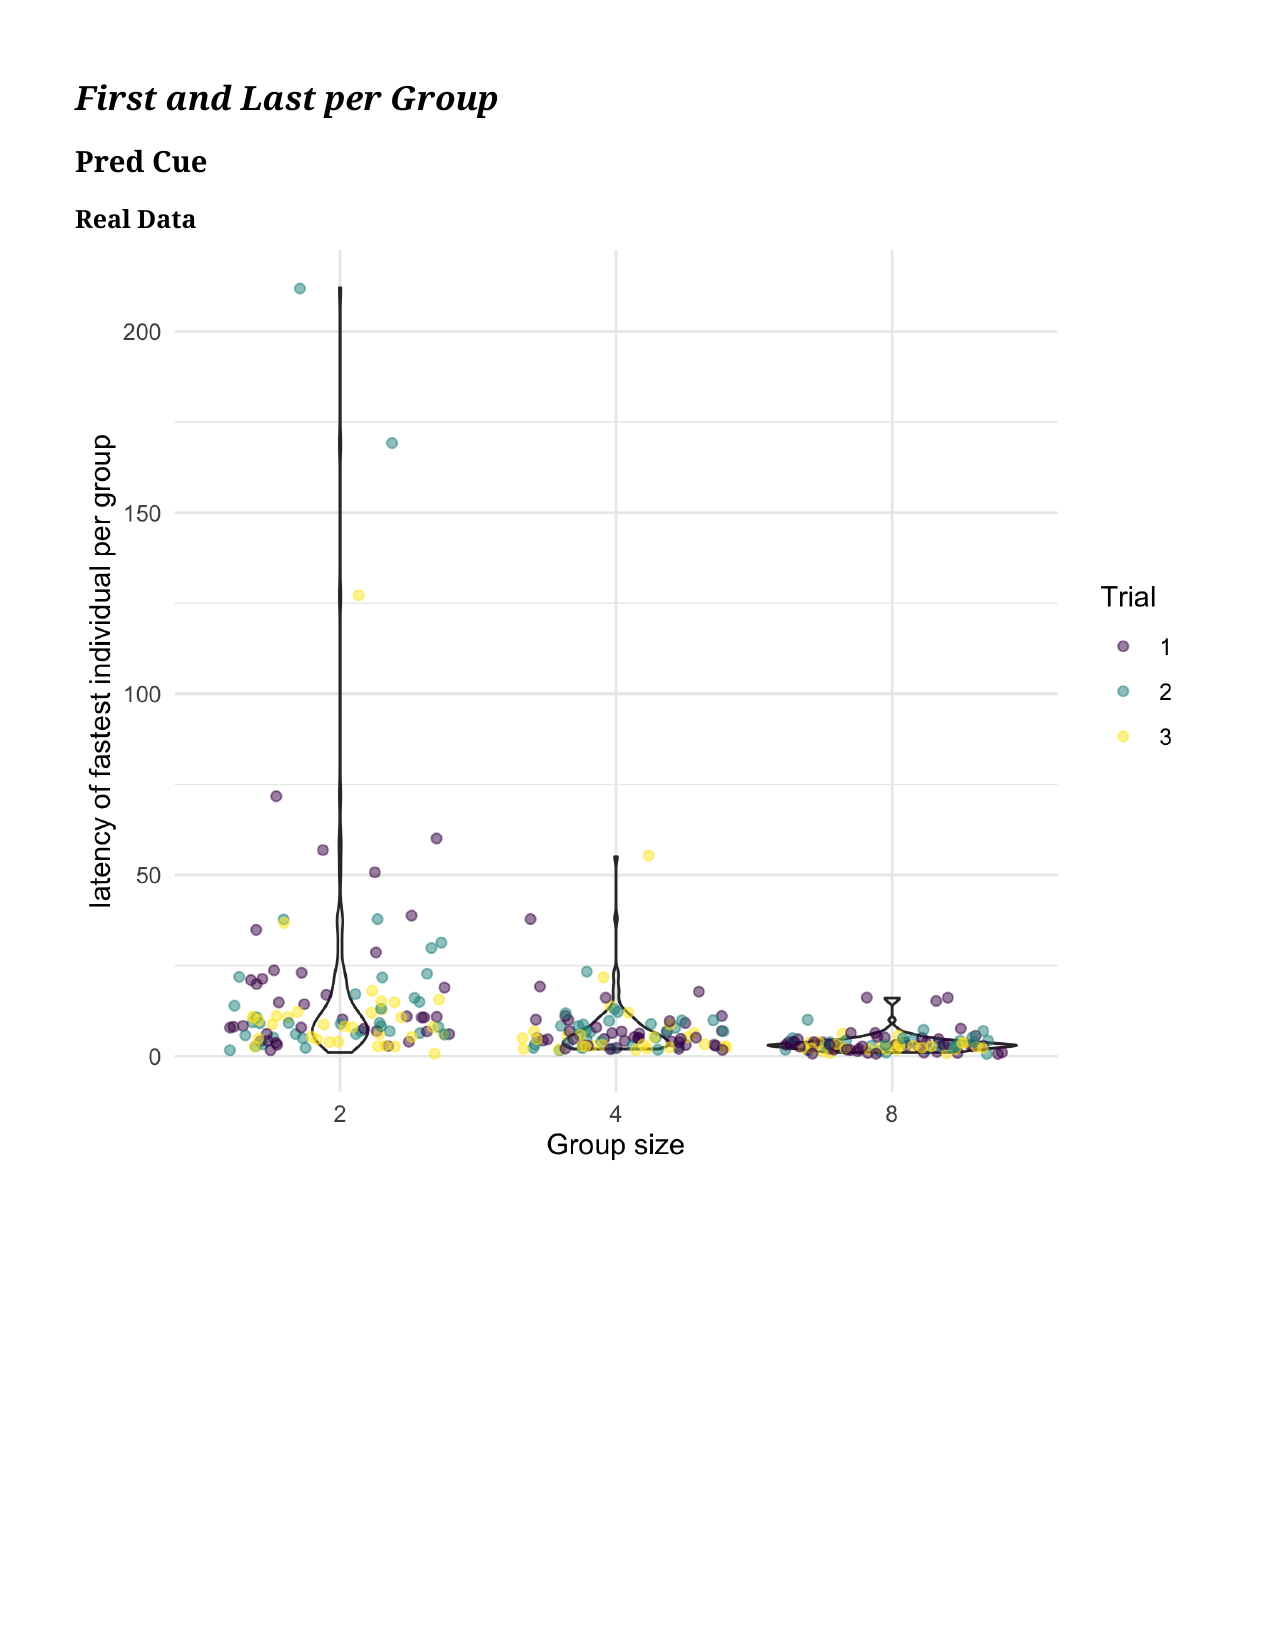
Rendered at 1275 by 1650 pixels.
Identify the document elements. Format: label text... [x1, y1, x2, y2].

subtitle First and Last per Group [75, 75, 1200, 120]
picture [75, 235, 1200, 1174]
subtitle Real Data [75, 202, 1200, 235]
subtitle Pred Cue [75, 141, 1200, 181]
